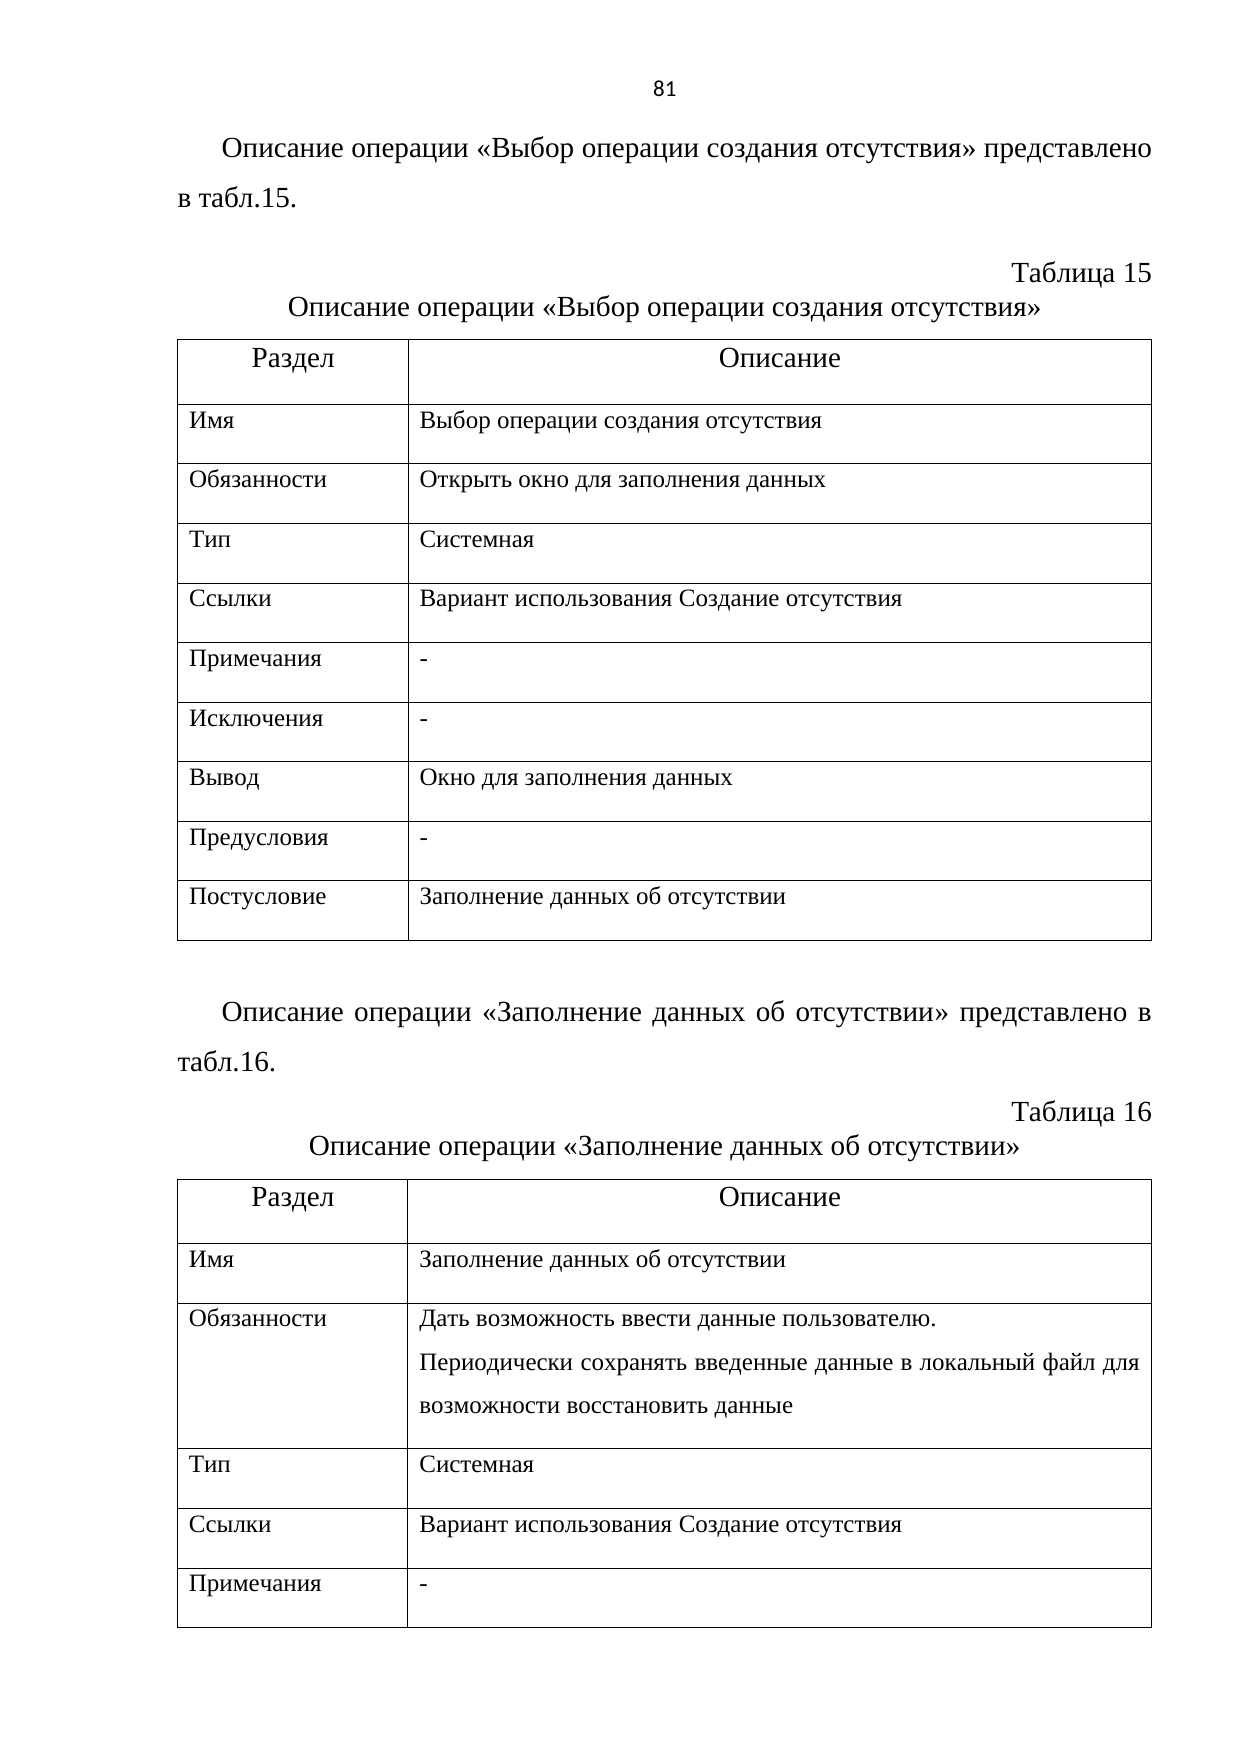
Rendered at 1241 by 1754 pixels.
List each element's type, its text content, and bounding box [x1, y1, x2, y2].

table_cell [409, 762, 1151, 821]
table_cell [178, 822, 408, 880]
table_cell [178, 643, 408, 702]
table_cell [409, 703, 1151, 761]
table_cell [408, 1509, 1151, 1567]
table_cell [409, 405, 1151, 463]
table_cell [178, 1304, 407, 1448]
text Таблица 16 [177, 1094, 1152, 1128]
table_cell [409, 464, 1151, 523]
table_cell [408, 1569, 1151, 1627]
text Таблица 15 [177, 255, 1152, 289]
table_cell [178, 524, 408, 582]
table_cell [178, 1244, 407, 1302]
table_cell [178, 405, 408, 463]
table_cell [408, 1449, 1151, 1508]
text Описание операции «Заполнение данных об отсутствии» представлено в табл.16. [177, 994, 1152, 1078]
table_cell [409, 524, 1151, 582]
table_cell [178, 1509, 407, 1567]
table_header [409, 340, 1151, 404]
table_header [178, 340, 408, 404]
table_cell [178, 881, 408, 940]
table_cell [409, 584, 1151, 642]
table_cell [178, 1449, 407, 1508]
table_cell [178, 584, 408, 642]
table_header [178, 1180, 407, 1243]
text Описание операции «Выбор операции создания отсутствия» представлено в табл.15. [177, 130, 1152, 214]
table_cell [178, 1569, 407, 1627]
text Описание операции «Заполнение данных об отсутствии» [177, 1128, 1152, 1162]
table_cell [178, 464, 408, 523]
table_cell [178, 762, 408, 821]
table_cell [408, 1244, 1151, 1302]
text Описание операции «Выбор операции создания отсутствия» [177, 289, 1152, 322]
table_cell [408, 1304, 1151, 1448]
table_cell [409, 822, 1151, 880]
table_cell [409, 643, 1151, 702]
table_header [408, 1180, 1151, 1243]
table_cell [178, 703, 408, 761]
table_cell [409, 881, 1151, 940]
